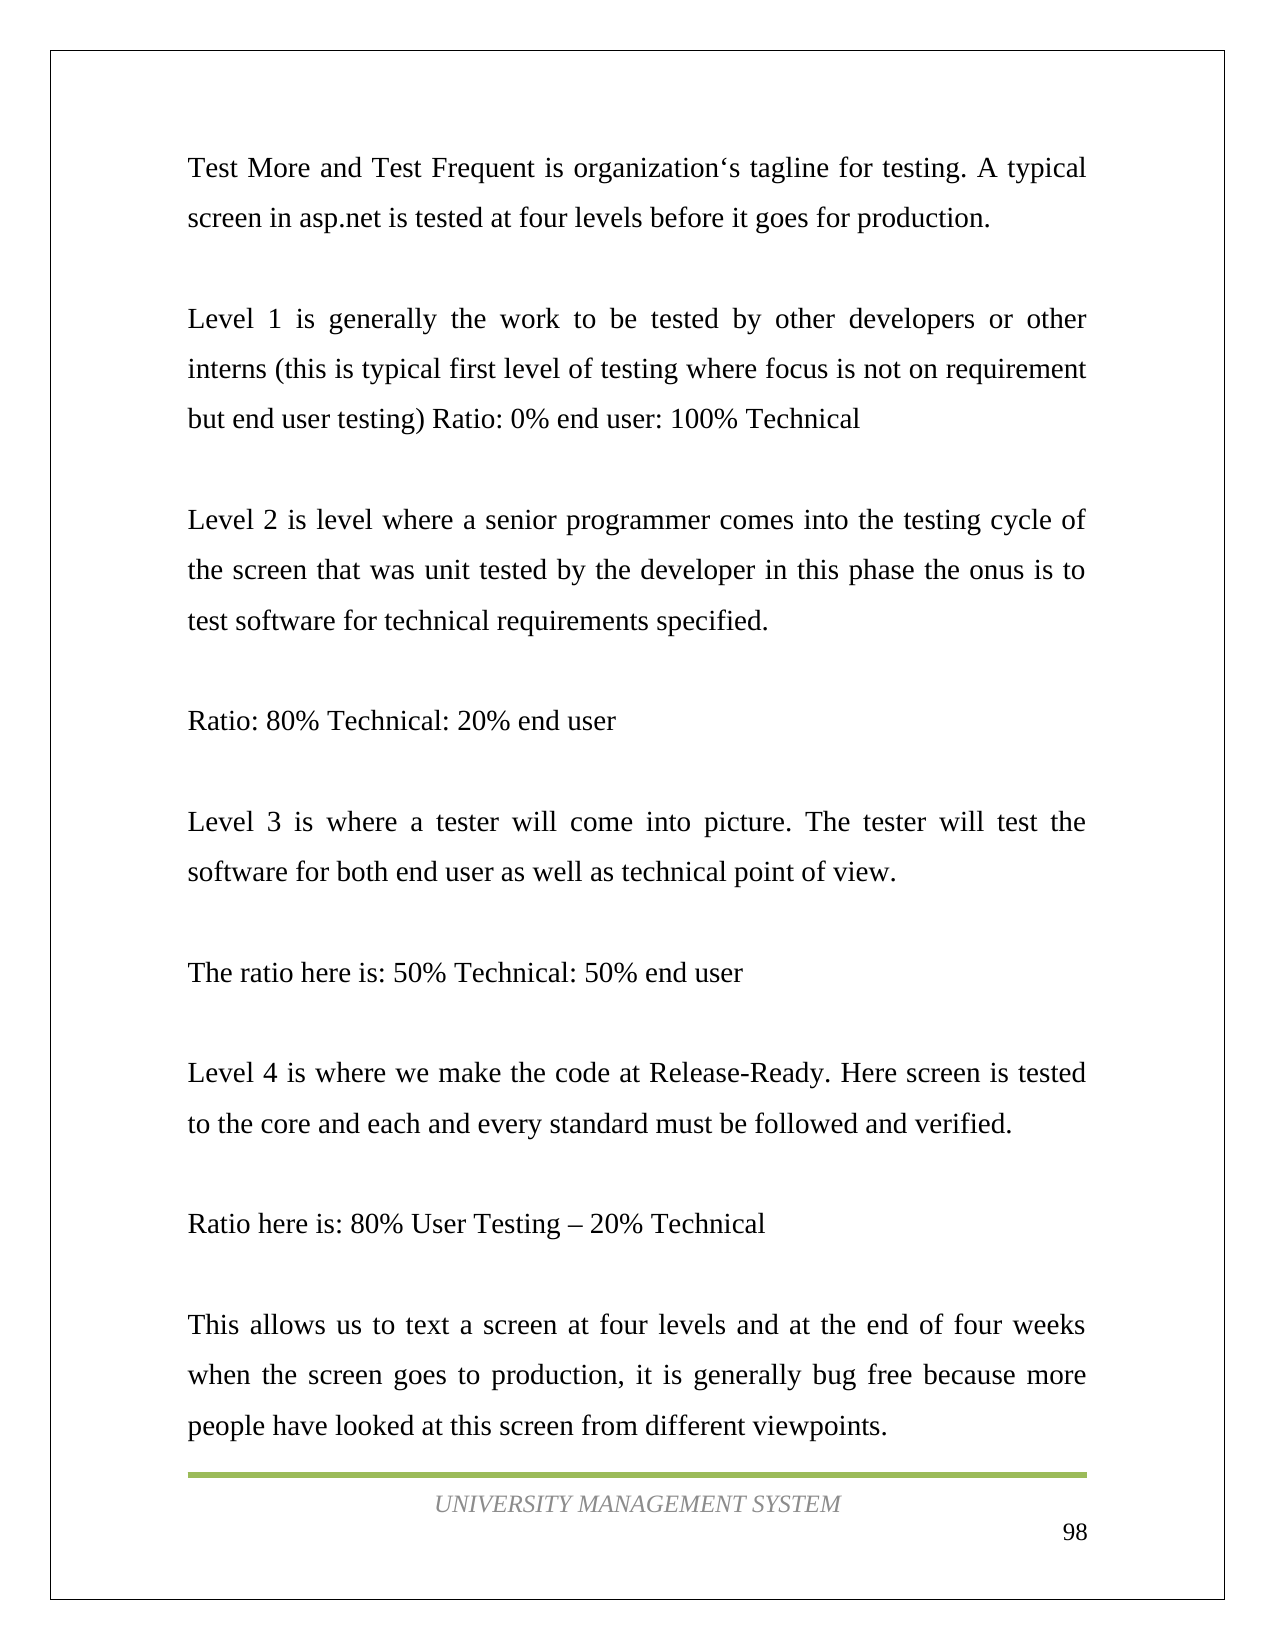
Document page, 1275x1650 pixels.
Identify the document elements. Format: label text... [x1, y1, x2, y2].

text Test More and Test Frequent is organization‘s tagline for testing. A typical screen in asp.net is tested at four levels before it goes for production. [187, 150, 1087, 234]
text Ratio here is: 80% User Testing – 20% Technical [187, 1207, 1087, 1240]
text Level 1 is generally the work to be tested by other developers or other interns (this is typical first level of testing where focus is not on requirement but end user testing) Ratio: 0% end user: 100% Technical [187, 301, 1087, 435]
text The ratio here is: 50% Technical: 50% end user [187, 955, 1087, 988]
text Level 4 is where we make the code at Release-Ready. Here screen is tested to the core and each and every standard must be followed and verified. [187, 1056, 1087, 1139]
text Level 3 is where a tester will come into picture. The tester will test the software for both end user as well as technical point of view. [187, 804, 1087, 888]
text This allows us to text a screen at four levels and at the end of four weeks when the screen goes to production, it is generally bug free because more people have looked at this screen from different viewpoints. [187, 1307, 1087, 1441]
text Level 2 is level where a senior programmer comes into the testing cycle of the screen that was unit tested by the developer in this phase the onus is to test software for technical requirements specified. [187, 502, 1087, 636]
text Ratio: 80% Technical: 20% end user [187, 703, 1087, 737]
